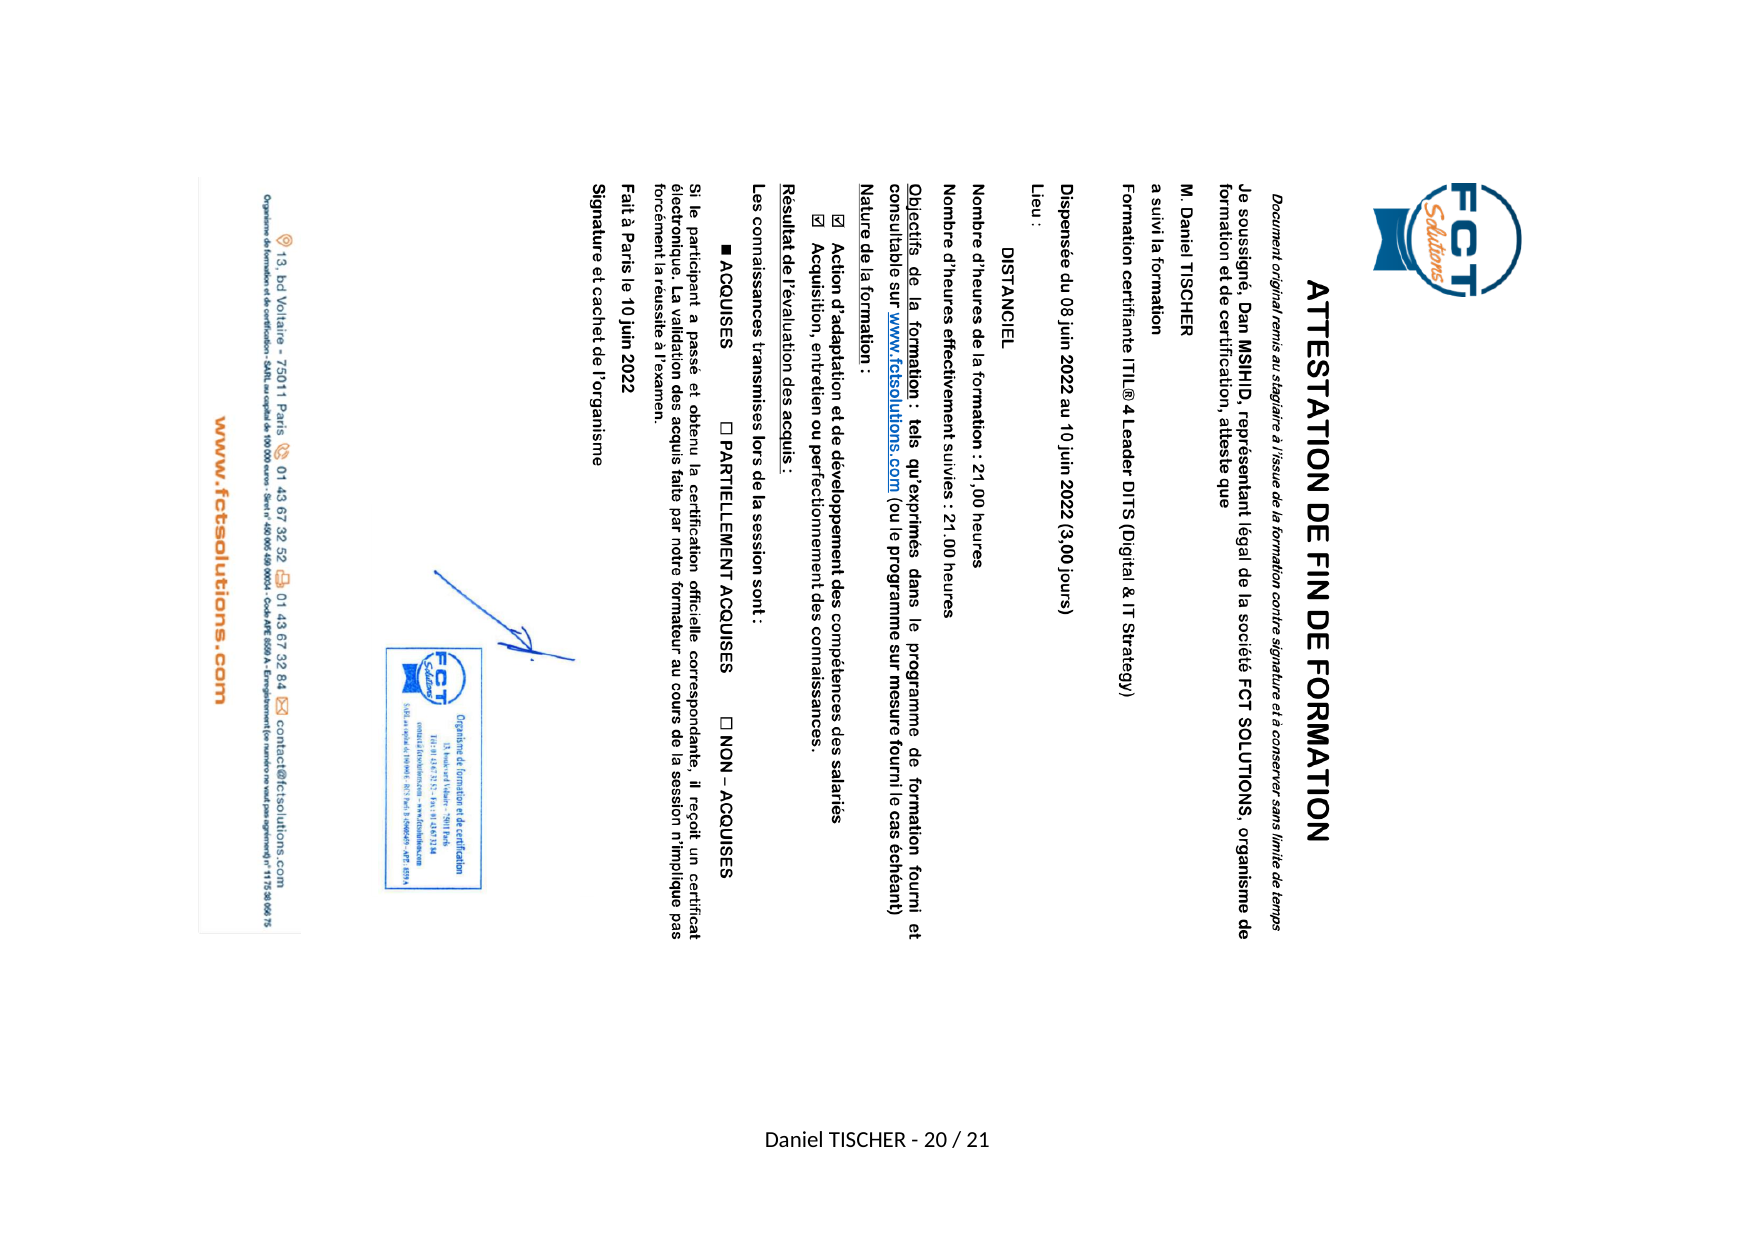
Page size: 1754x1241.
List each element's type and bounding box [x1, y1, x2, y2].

picture [183, 75, 1571, 1050]
